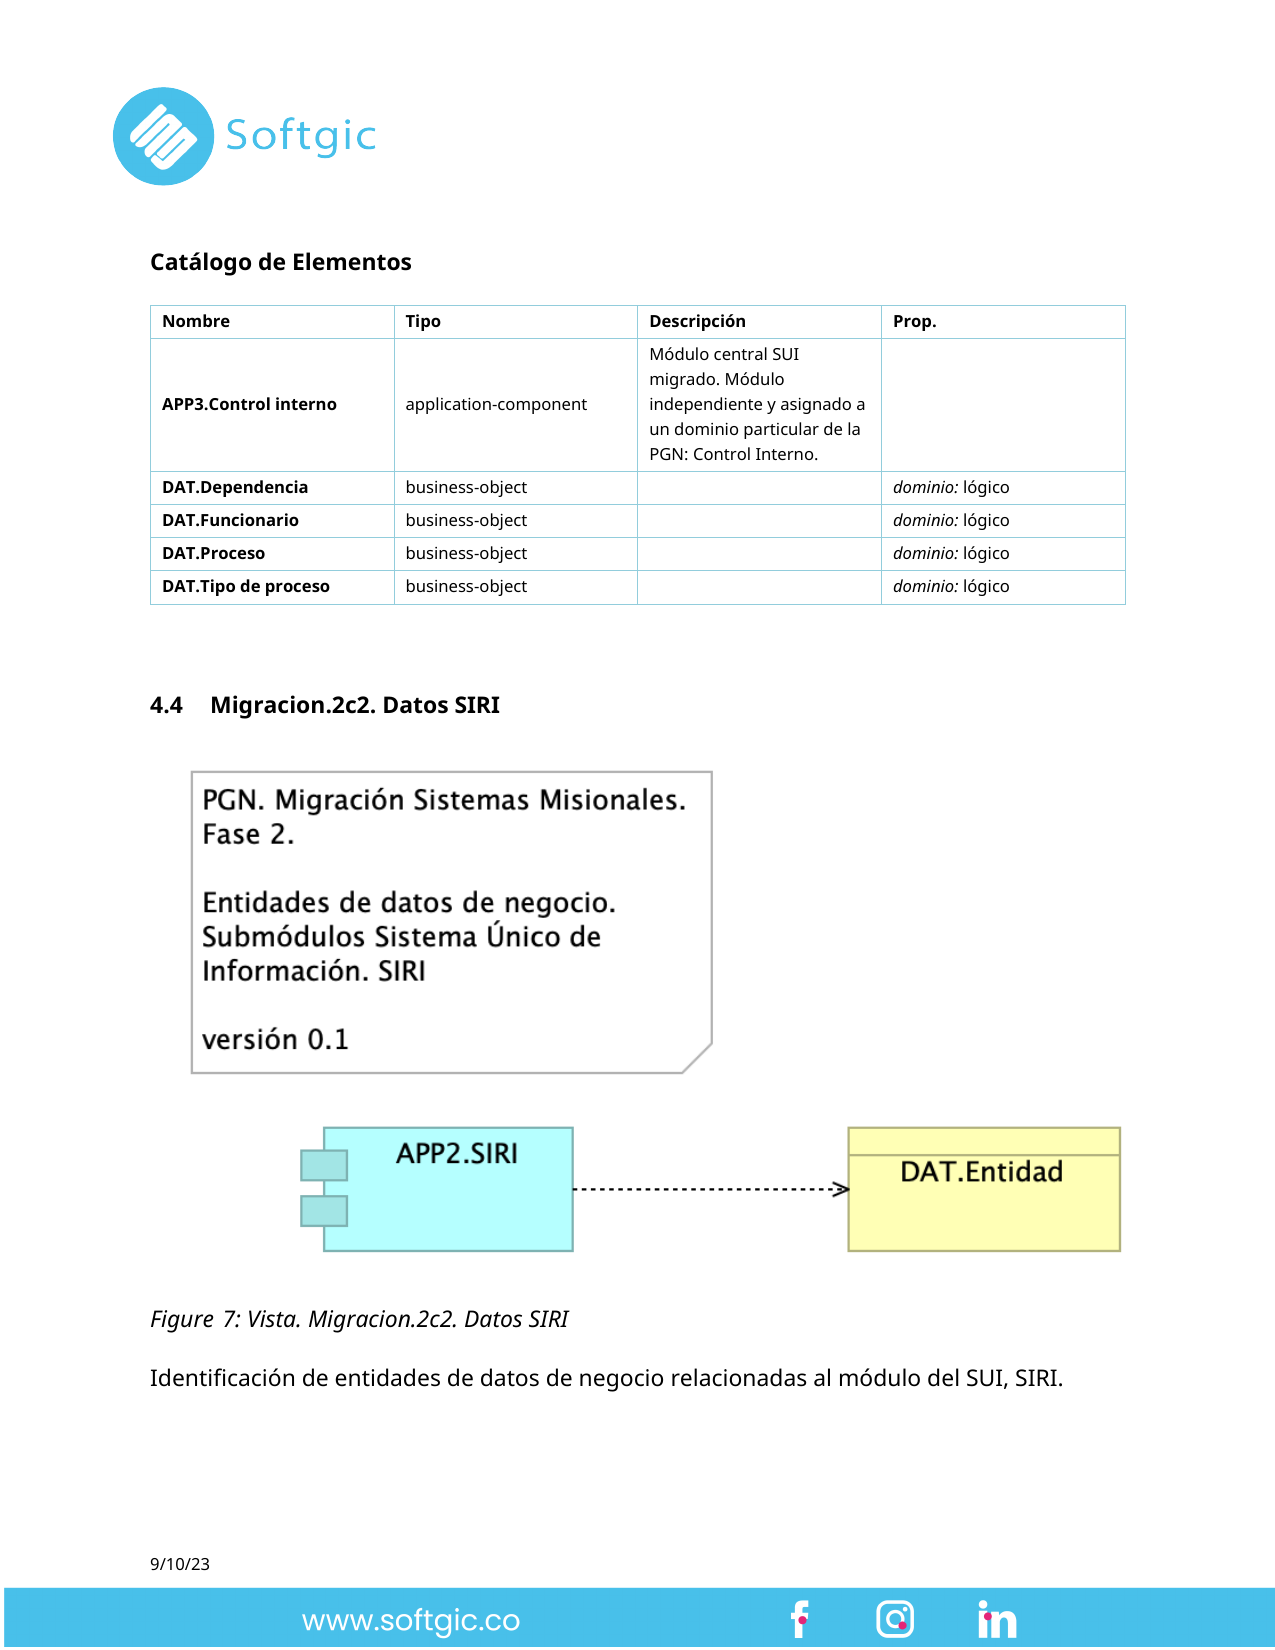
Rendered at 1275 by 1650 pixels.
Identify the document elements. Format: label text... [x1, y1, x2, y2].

text Figure 7: Vista. Migracion.2c2. Datos SIRI [150, 1303, 1125, 1334]
table_cell [638, 571, 881, 603]
subtitle Catálogo de Elementos [150, 246, 1125, 277]
table_cell DAT.Tipo de proceso [151, 571, 394, 603]
table_cell dominio: lógico [882, 505, 1125, 537]
table_cell [638, 505, 881, 537]
table_cell Módulo central SUI migrado. Módulo independiente y asignado a un dominio particular de la PGN: Control Interno. [638, 339, 881, 471]
table_cell DAT.Dependencia [151, 472, 394, 504]
table_cell DAT.Funcionario [151, 505, 394, 537]
table_cell [638, 538, 881, 570]
table_cell dominio: lógico [882, 571, 1125, 603]
table_header Prop. [882, 306, 1125, 338]
subtitle Migracion.2c2. Datos SIRI [150, 689, 1125, 720]
table_cell [638, 472, 881, 504]
table_cell DAT.Proceso [151, 538, 394, 570]
table_cell business-object [395, 538, 637, 570]
text Identificación de entidades de datos de negocio relacionadas al módulo del SUI, SIRI. [150, 1362, 1125, 1393]
table_cell business-object [395, 505, 637, 537]
table_cell business-object [395, 472, 637, 504]
table_cell dominio: lógico [882, 538, 1125, 570]
table_header Nombre [151, 306, 394, 338]
table_cell [882, 339, 1125, 471]
table_cell APP3.Control interno [151, 339, 394, 471]
table_cell dominio: lógico [882, 472, 1125, 504]
table_header Tipo [395, 306, 637, 338]
picture [4, 0, 1275, 1647]
table_header Descripción [638, 306, 881, 338]
table_cell application-component [395, 339, 637, 471]
table_cell business-object [395, 571, 637, 603]
